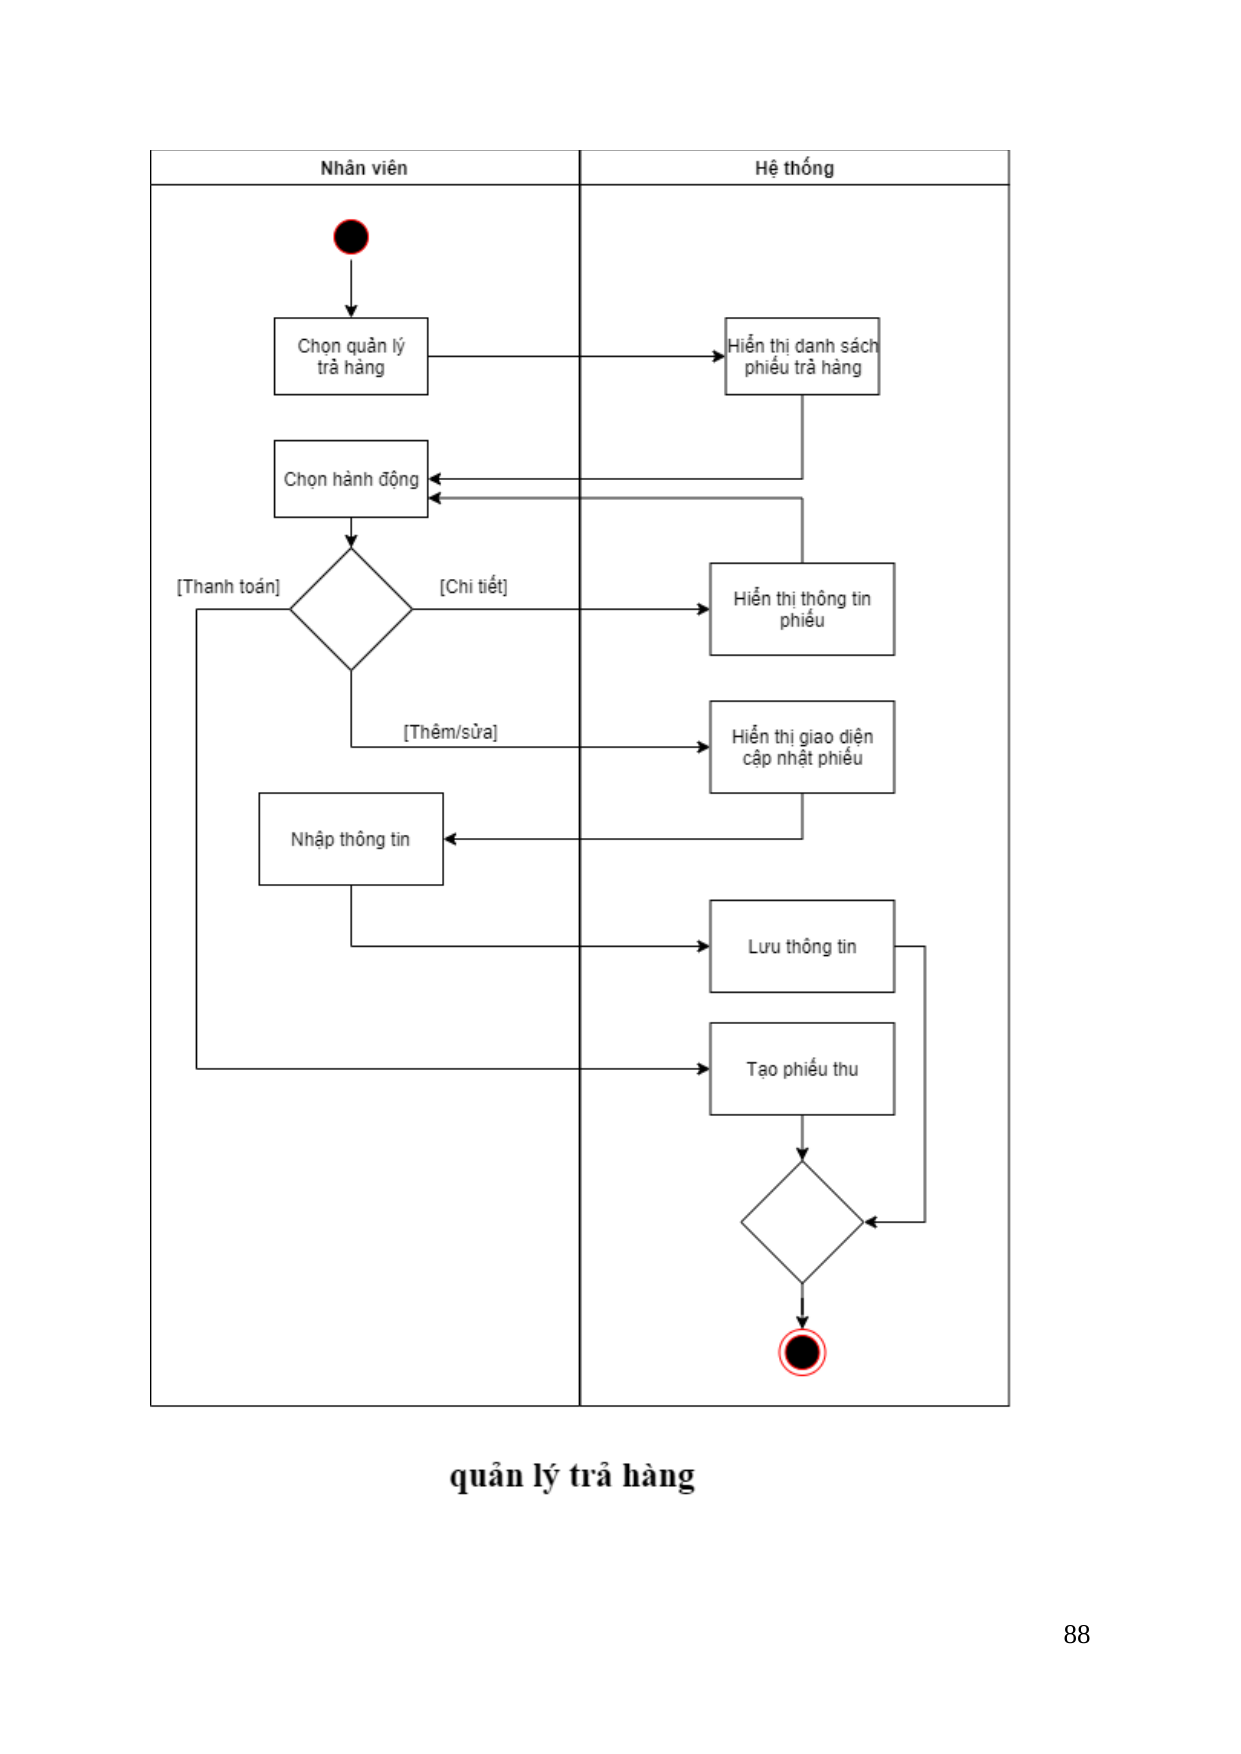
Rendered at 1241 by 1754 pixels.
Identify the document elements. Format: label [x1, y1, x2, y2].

picture [150, 150, 1011, 1499]
